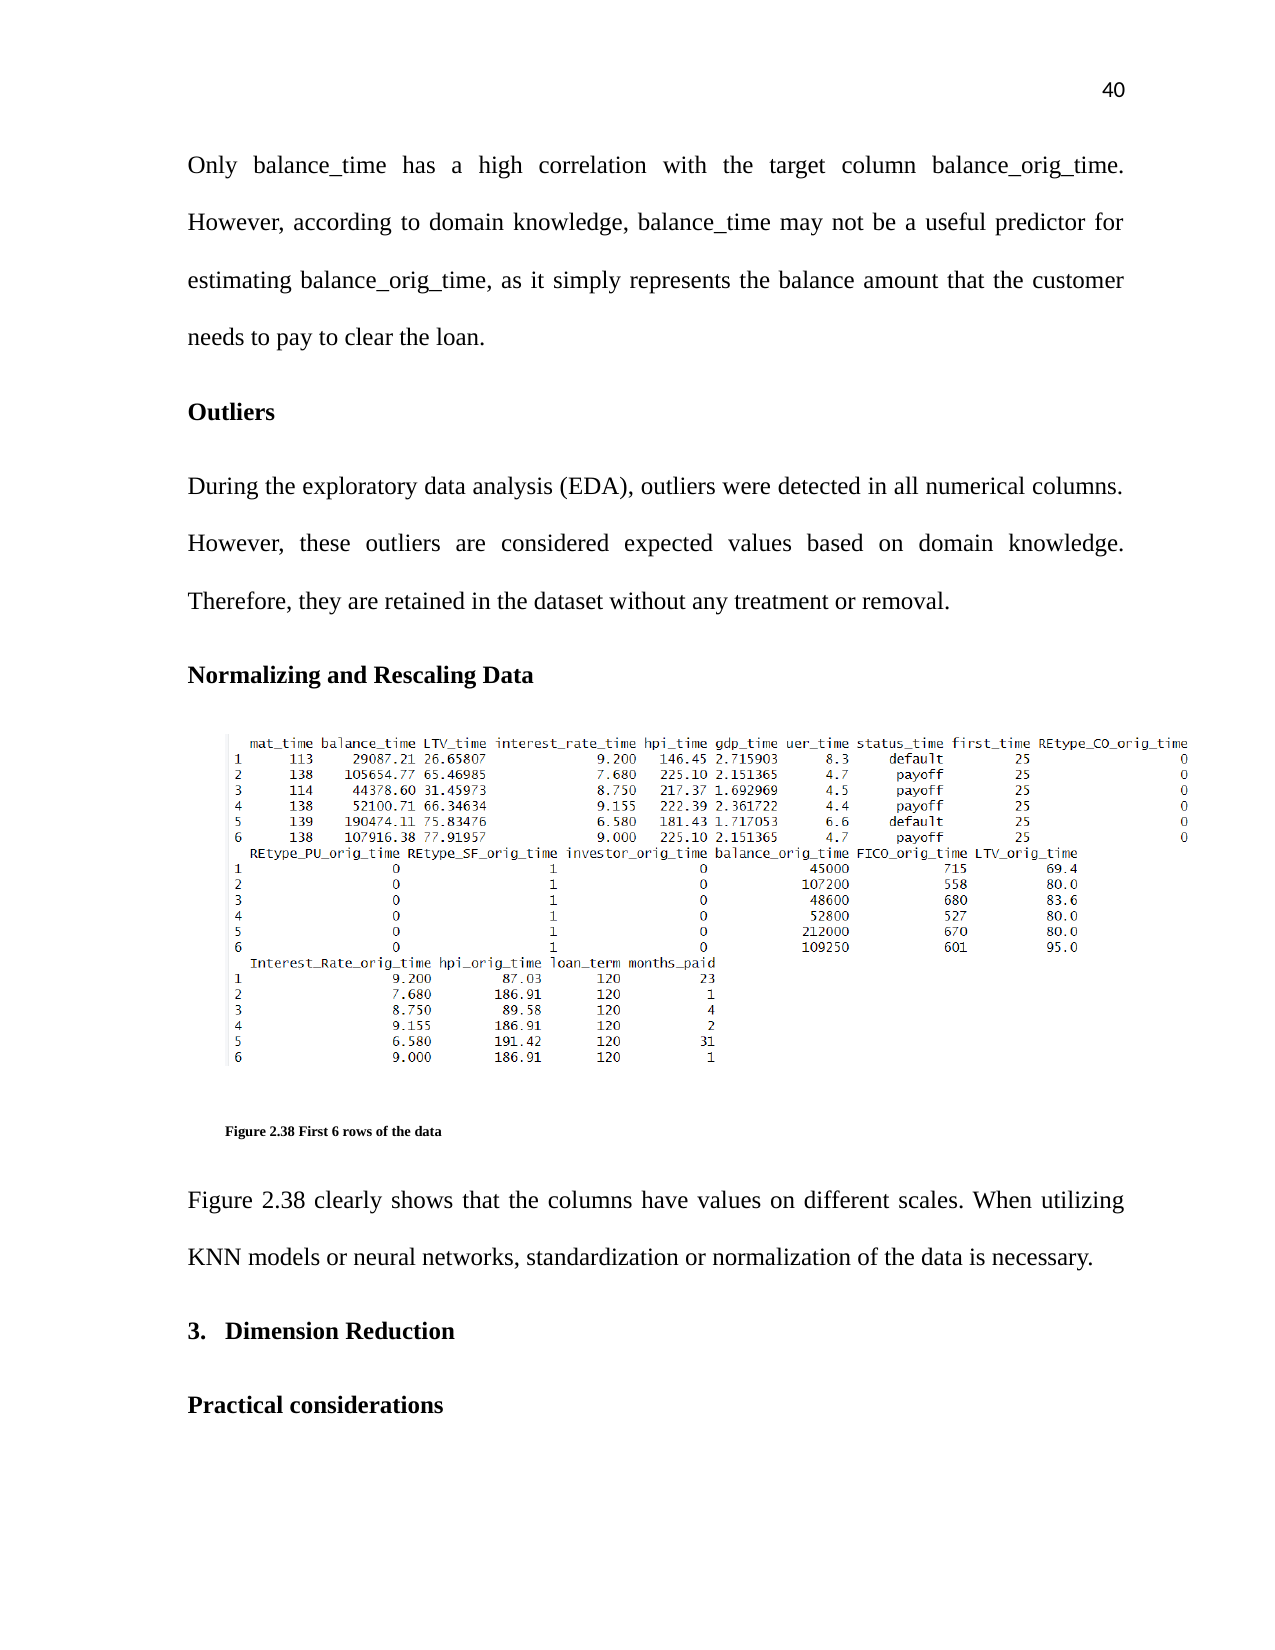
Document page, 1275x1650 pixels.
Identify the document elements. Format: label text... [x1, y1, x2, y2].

list Dimension Reduction [187, 1316, 1125, 1345]
picture [225, 734, 1200, 1066]
text Figure 2.38 First 6 rows of the data [225, 1111, 1125, 1139]
text Normalizing and Rescaling Data [187, 660, 1125, 689]
text Figure 2.38 clearly shows that the columns have values on different scales. When utilizing KNN models or neural networks, standardization or normalization of the data is necessary. [187, 1185, 1125, 1271]
text Only balance_time has a high correlation with the target column balance_orig_time. However, according to domain knowledge, balance_time may not be a useful predictor for estimating balance_orig_time, as it simply represents the balance amount that the customer needs to pay to clear the loan. [187, 150, 1125, 351]
text Outliers [187, 397, 1125, 425]
text During the exploratory data analysis (EDA), outliers were detected in all numerical columns. However, these outliers are considered expected values based on domain knowledge. Therefore, they are retained in the dataset without any treatment or removal. [187, 471, 1125, 614]
text Practical considerations [187, 1391, 1125, 1419]
